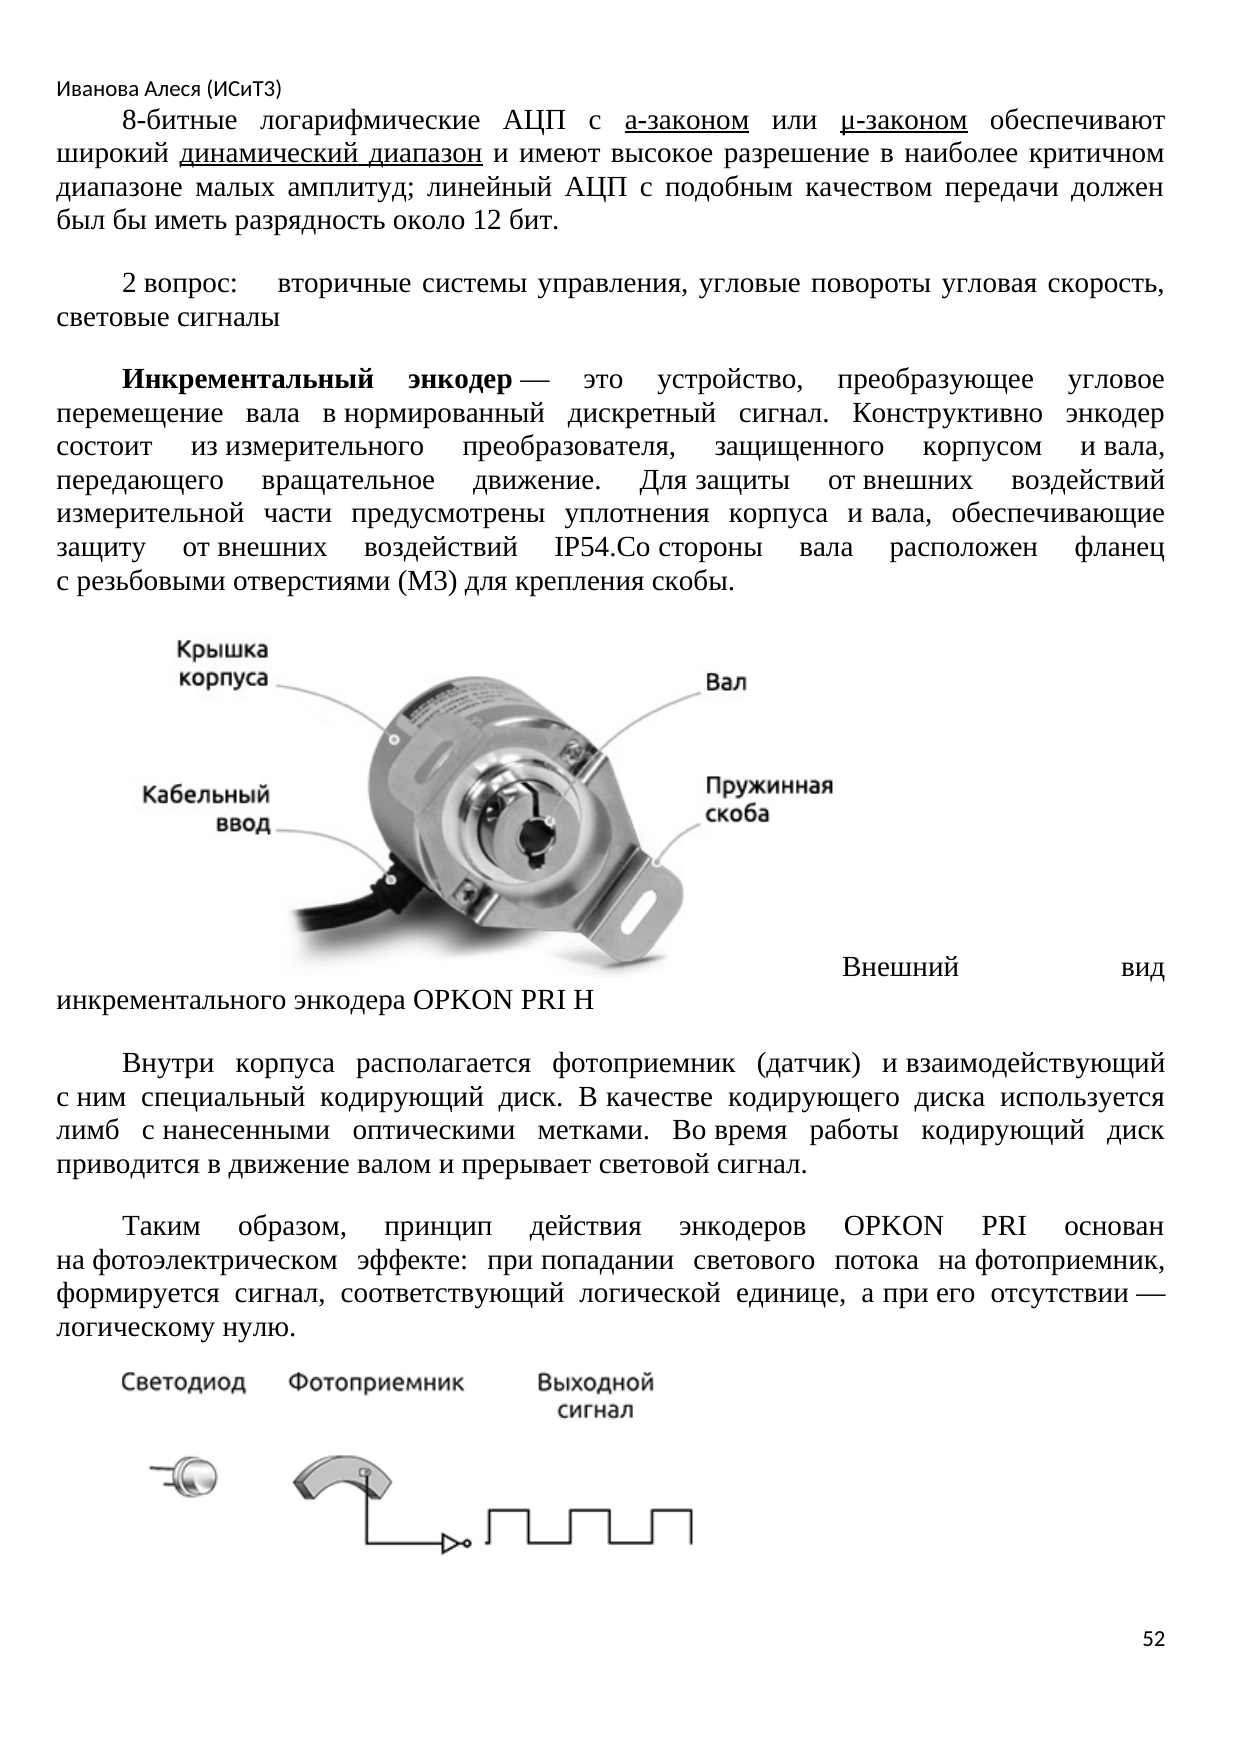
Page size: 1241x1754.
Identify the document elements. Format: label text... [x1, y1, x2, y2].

text 2 вопрос: вторичные системы управления, угловые повороты угловая скорость, световые сигналы [56, 265, 1165, 332]
picture [121, 625, 842, 977]
text Таким образом, принцип действия энкодеров OPKON PRI основан на фотоэлектрическом эффекте: при попадании светового потока на фотоприемник, формируется сигнал, соответствующий логической единице, а при его отсутствии — логическому нулю. [56, 1208, 1165, 1343]
text Инкрементальный энкодер — это устройство, преобразующее угловое перемещение вала в нормированный дискретный сигнал. Конструктивно энкодер состоит из измерительного преобразователя, защищенного корпусом и вала, передающего вращательное движение. Для защиты от внешних воздействий измерительной части предусмотрены уплотнения корпуса и вала, обеспечивающие защиту от внешних воздействий IP54.Со стороны вала расположен фланец с резьбовыми отверстиями (М3) для крепления скобы. [56, 361, 1165, 596]
picture [121, 1371, 694, 1556]
text 8-битные логарифмические АЦП с a-законом или μ-законом обеспечивают широкий динамический диапазон и имеют высокое разрешение в наиболее критичном диапазоне малых амплитуд; линейный АЦП с подобным качеством передачи должен был бы иметь разрядность около 12 бит. [56, 102, 1165, 236]
text Внутри корпуса располагается фотоприемник (датчик) и взаимодействующий с ним специальный кодирующий диск. В качестве кодирующего диска используется лимб с нанесенными оптическими метками. Во время работы кодирующий диск приводится в движение валом и прерывает световой сигнал. [56, 1045, 1165, 1179]
